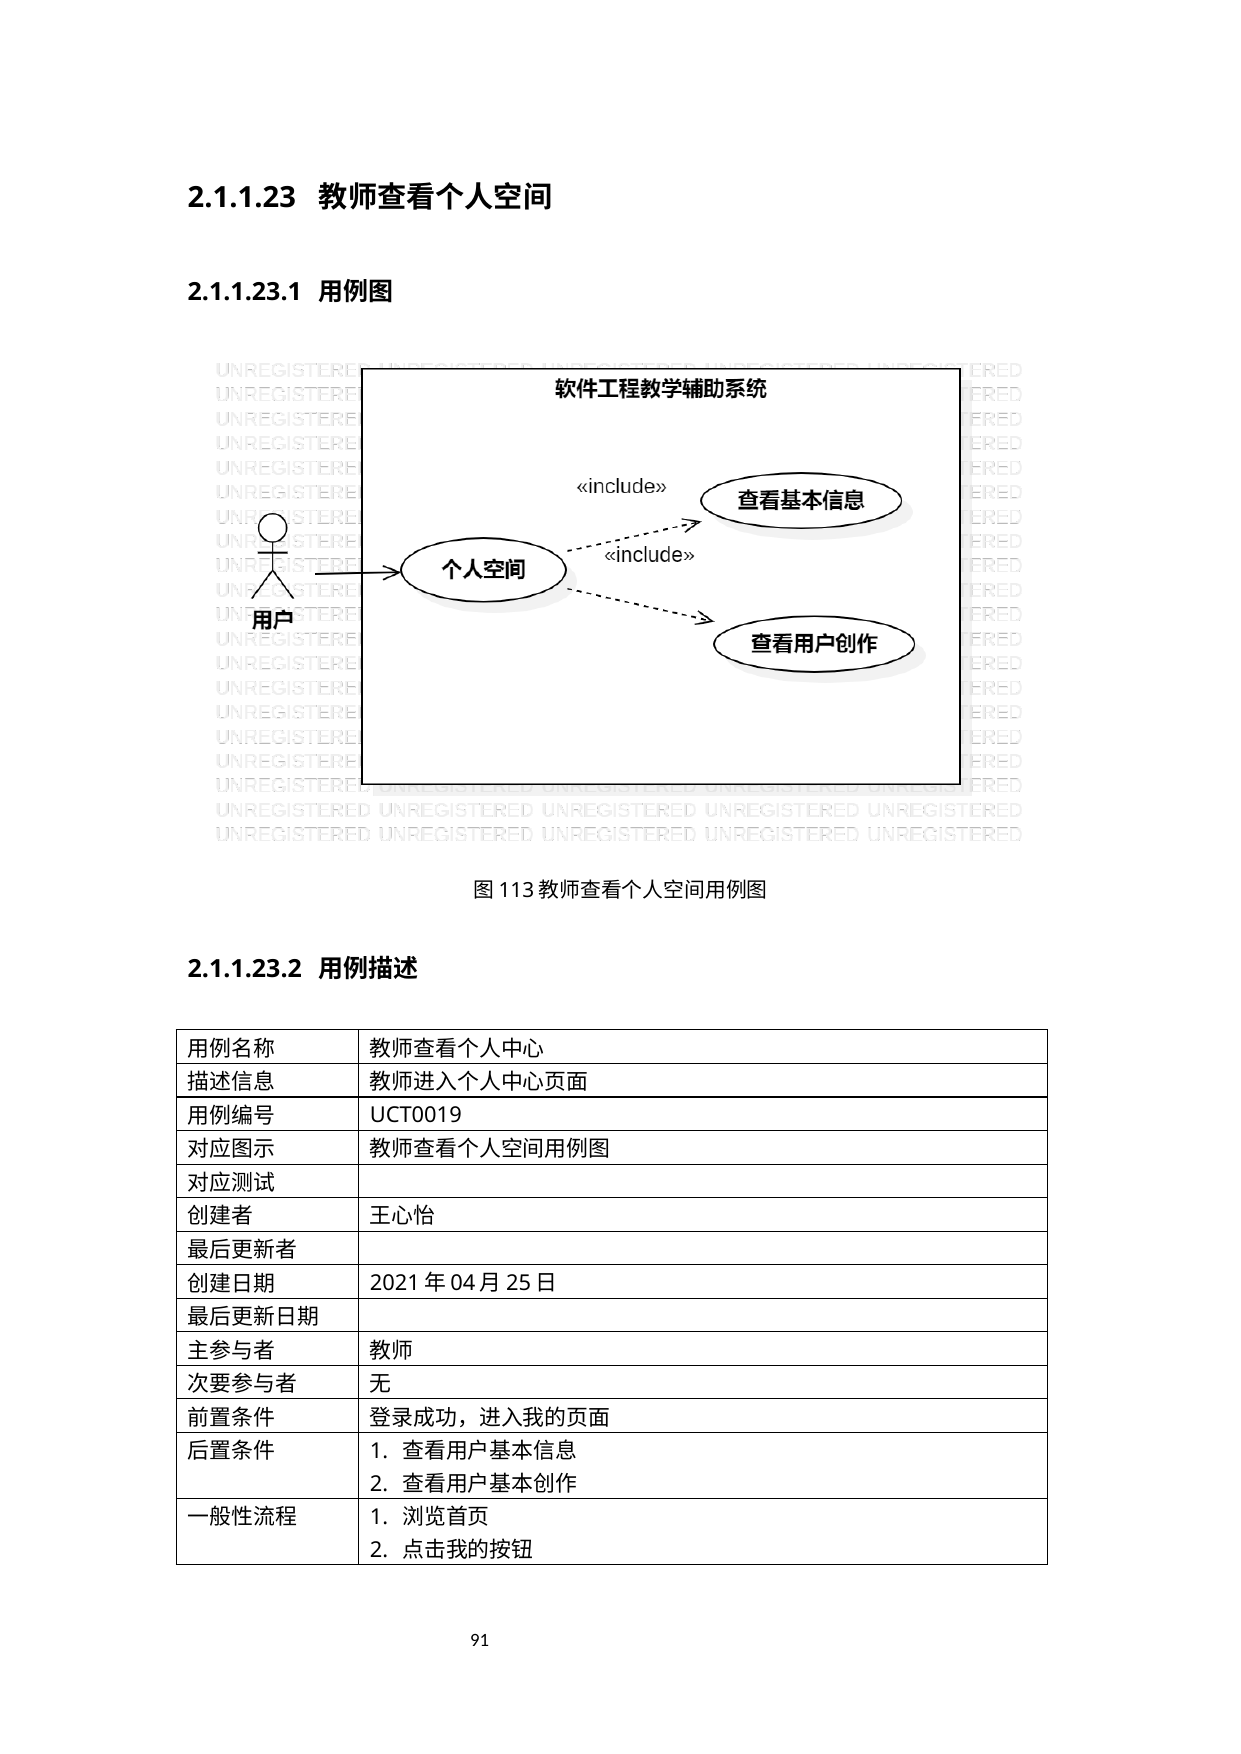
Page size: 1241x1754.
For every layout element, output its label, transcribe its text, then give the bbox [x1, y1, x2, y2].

subtitle 用例图 [187, 257, 1053, 322]
table_cell 王心怡 [359, 1198, 1047, 1231]
table_cell 登录成功，进入我的页面 [359, 1399, 1047, 1432]
table_cell 最后更新者 [177, 1232, 358, 1264]
subtitle 用例描述 [187, 934, 1053, 999]
table_cell 创建者 [177, 1198, 358, 1231]
table_cell 2021年04月25日 [359, 1265, 1047, 1298]
picture [215, 352, 1025, 849]
table_cell [359, 1299, 1047, 1331]
table_cell 描述信息 [177, 1064, 358, 1096]
table_cell 创建日期 [177, 1265, 358, 1298]
table_cell 教师 [359, 1332, 1047, 1365]
table_cell 一般性流程 [177, 1499, 358, 1564]
table_cell 前置条件 [177, 1399, 358, 1432]
table_cell 对应测试 [177, 1165, 358, 1197]
table_cell 教师查看个人空间用例图 [359, 1131, 1047, 1163]
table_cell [359, 1499, 1047, 1564]
table_cell 对应图示 [177, 1131, 358, 1163]
table_cell 用例编号 [177, 1098, 358, 1130]
table_cell 次要参与者 [177, 1366, 358, 1398]
table_cell 无 [359, 1366, 1047, 1398]
table_cell 主参与者 [177, 1332, 358, 1365]
table_cell 后置条件 [177, 1433, 358, 1498]
text 图 113教师查看个人空间用例图 [187, 872, 1053, 905]
table_cell [359, 1232, 1047, 1264]
table_cell 查看用户基本信息 查看用户基本创作 [359, 1433, 1047, 1498]
table_cell UCT0019 [359, 1098, 1047, 1130]
table_header 用例名称 [177, 1030, 358, 1063]
table_cell [359, 1165, 1047, 1197]
subtitle 教师查看个人空间 [187, 162, 1053, 227]
table_header 教师查看个人中心 [359, 1030, 1047, 1063]
table_cell 最后更新日期 [177, 1299, 358, 1331]
table_cell 教师进入个人中心页面 [359, 1064, 1047, 1096]
